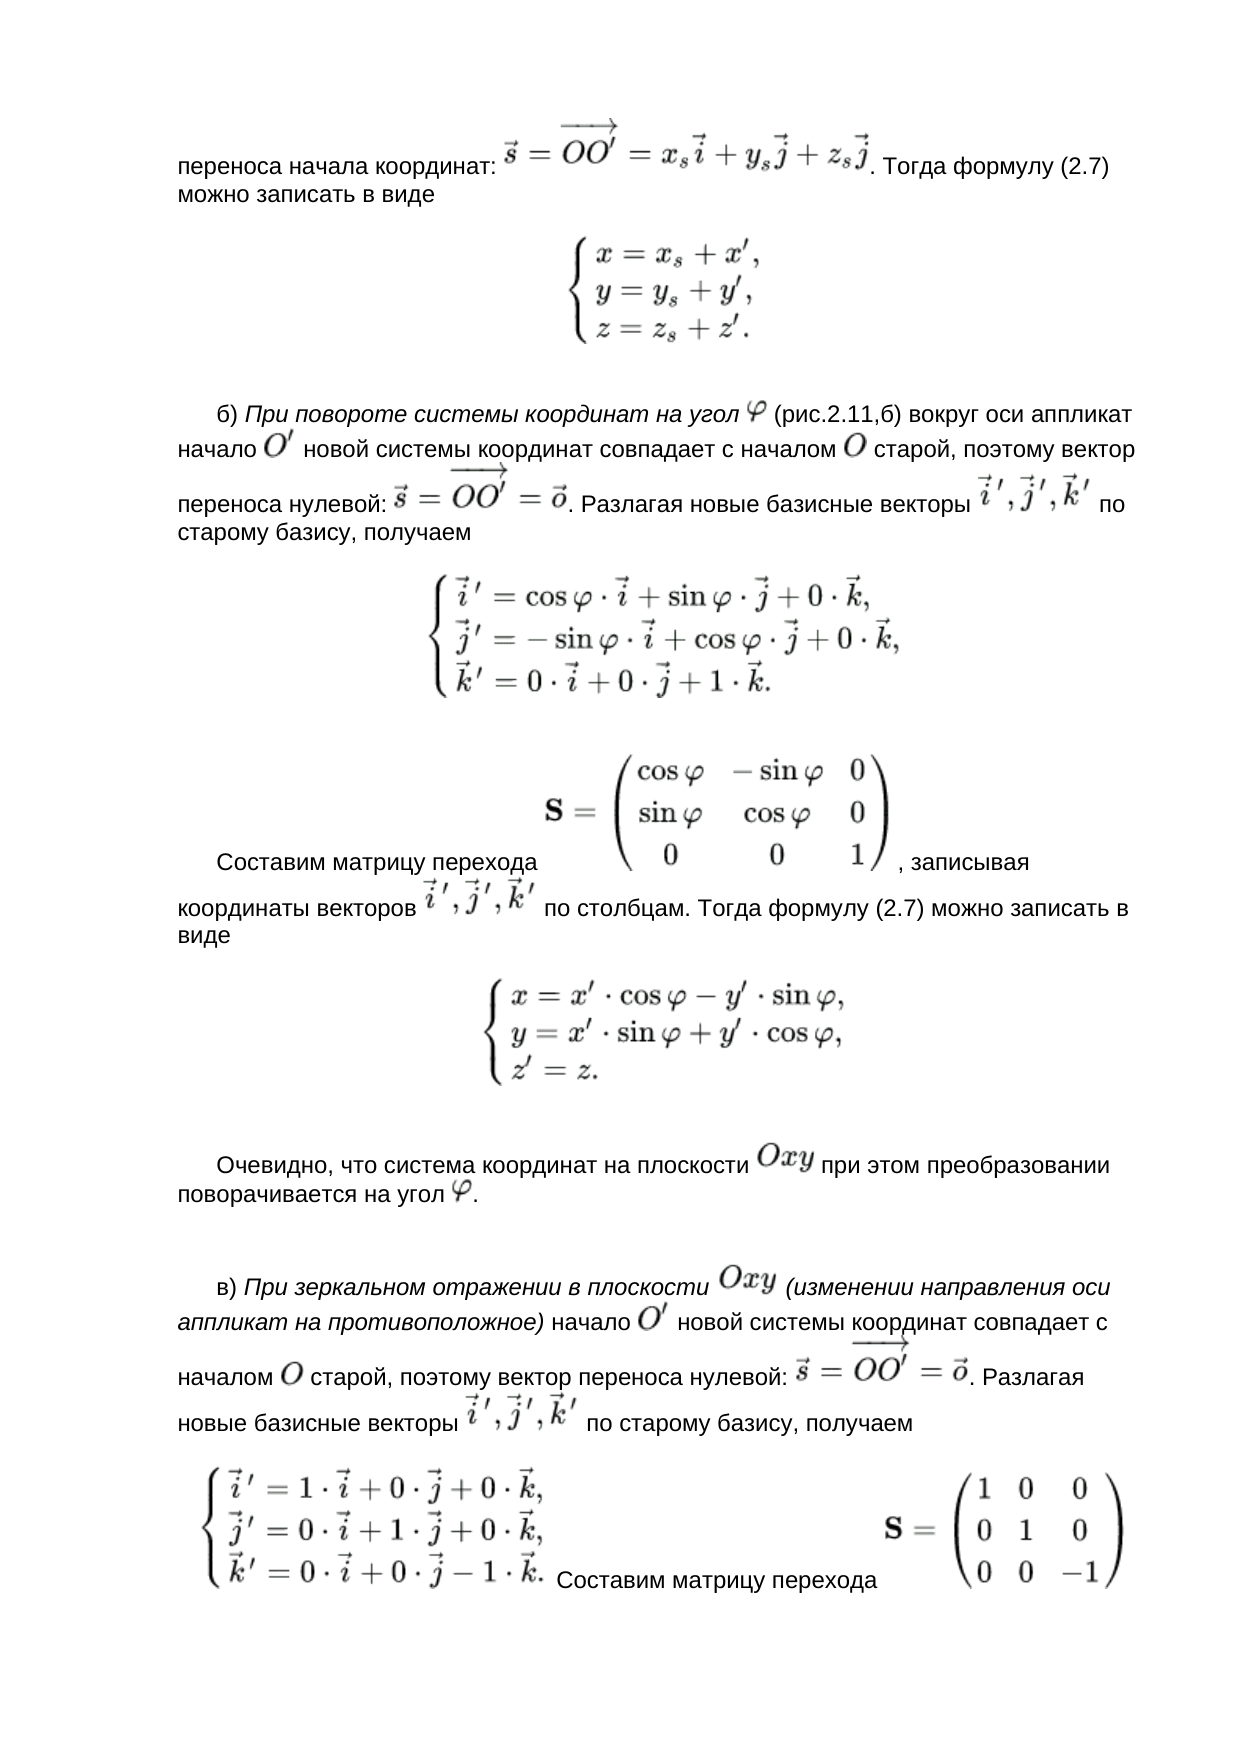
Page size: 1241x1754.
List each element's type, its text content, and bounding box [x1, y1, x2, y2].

picture [451, 1178, 473, 1203]
picture [843, 431, 867, 458]
text Очевидно, что система координат на плоскости при этом преобразовании поворачивается на угол . [177, 1141, 1152, 1207]
picture [393, 462, 568, 513]
picture [746, 399, 768, 423]
picture [637, 1301, 671, 1331]
picture [479, 977, 850, 1086]
picture [564, 235, 765, 344]
picture [423, 875, 538, 916]
picture [795, 1335, 969, 1386]
picture [544, 753, 898, 871]
picture [263, 427, 297, 458]
picture [718, 1263, 777, 1296]
picture [197, 1465, 550, 1589]
text Составим матрицу перехода , записывая координаты векторов по столбцам. Тогда формулу (2.7) можно записать в виде [177, 753, 1152, 949]
picture [465, 1390, 580, 1432]
picture [280, 1359, 304, 1386]
picture [756, 1141, 815, 1174]
picture [424, 574, 905, 698]
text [177, 118, 1152, 207]
text б) При повороте системы координат на угол (рис.2.11,б) вокруг оси аппликат начало новой системы координат совпадает с началом старой, поэтому вектор переноса нулевой: . Разлагая новые базисные векторы по старому базису, получаем [177, 399, 1152, 545]
picture [978, 472, 1093, 513]
text в) При зеркальном отражении в плоскости (изменении направления оси аппликат на противоположное) начало новой системы координат совпадает с началом старой, поэтому вектор переноса нулевой: . Разлагая новые базисные векторы по старому базису, получаем [177, 1263, 1152, 1437]
picture [884, 1471, 1132, 1589]
picture [503, 118, 870, 175]
